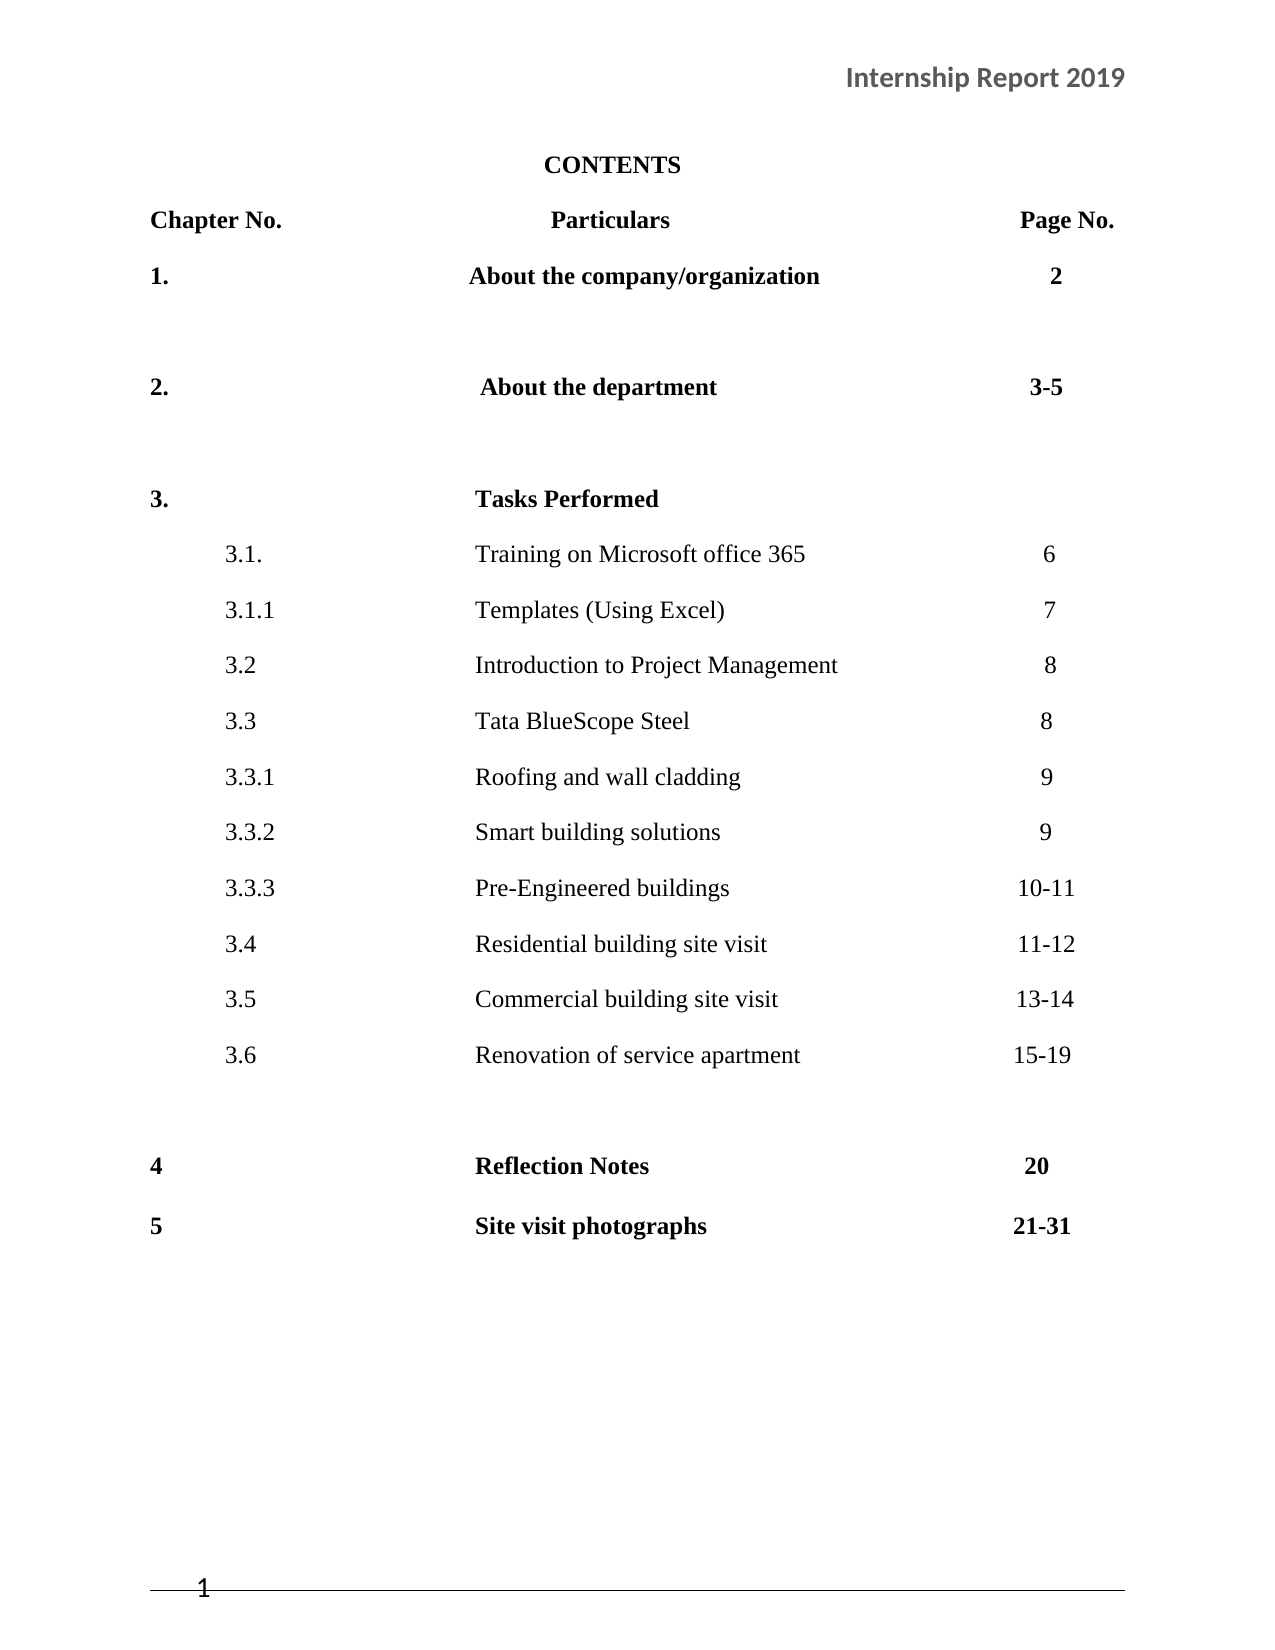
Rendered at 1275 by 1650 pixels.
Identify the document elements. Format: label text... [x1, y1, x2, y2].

text 3.1. Training on Microsoft office 365 6 [225, 539, 1125, 568]
text 3.3 Tata BlueScope Steel 8 [256, 706, 1125, 735]
text 3.2 Introduction to Project Management 8 [225, 651, 1125, 679]
text 2. About the department 3-5 [150, 372, 1125, 401]
text 5 Site visit photographs 21-31 [150, 1211, 1125, 1240]
text Chapter No. Particulars Page No. [150, 206, 1125, 234]
text 3.3.1 Roofing and wall cladding 9 [225, 762, 1125, 791]
text CONTENTS [150, 150, 1125, 179]
text 4 Reflection Notes 20 [150, 1151, 1125, 1180]
text 3.6 Renovation of service apartment 15-19 [225, 1040, 1125, 1069]
text 3.3.2 Smart building solutions 9 [225, 817, 1125, 846]
text 3. Tasks Performed [150, 484, 1125, 512]
text 3.5 Commercial building site visit 13-14 [225, 984, 1125, 1013]
text 1. About the company/organization 2 [150, 261, 1125, 290]
text 3.1.1 Templates (Using Excel) 7 [225, 595, 1125, 624]
text 3.3.3 Pre-Engineered buildings 10-11 [225, 873, 1125, 902]
text 3.4 Residential building site visit 11-12 [225, 929, 1125, 957]
